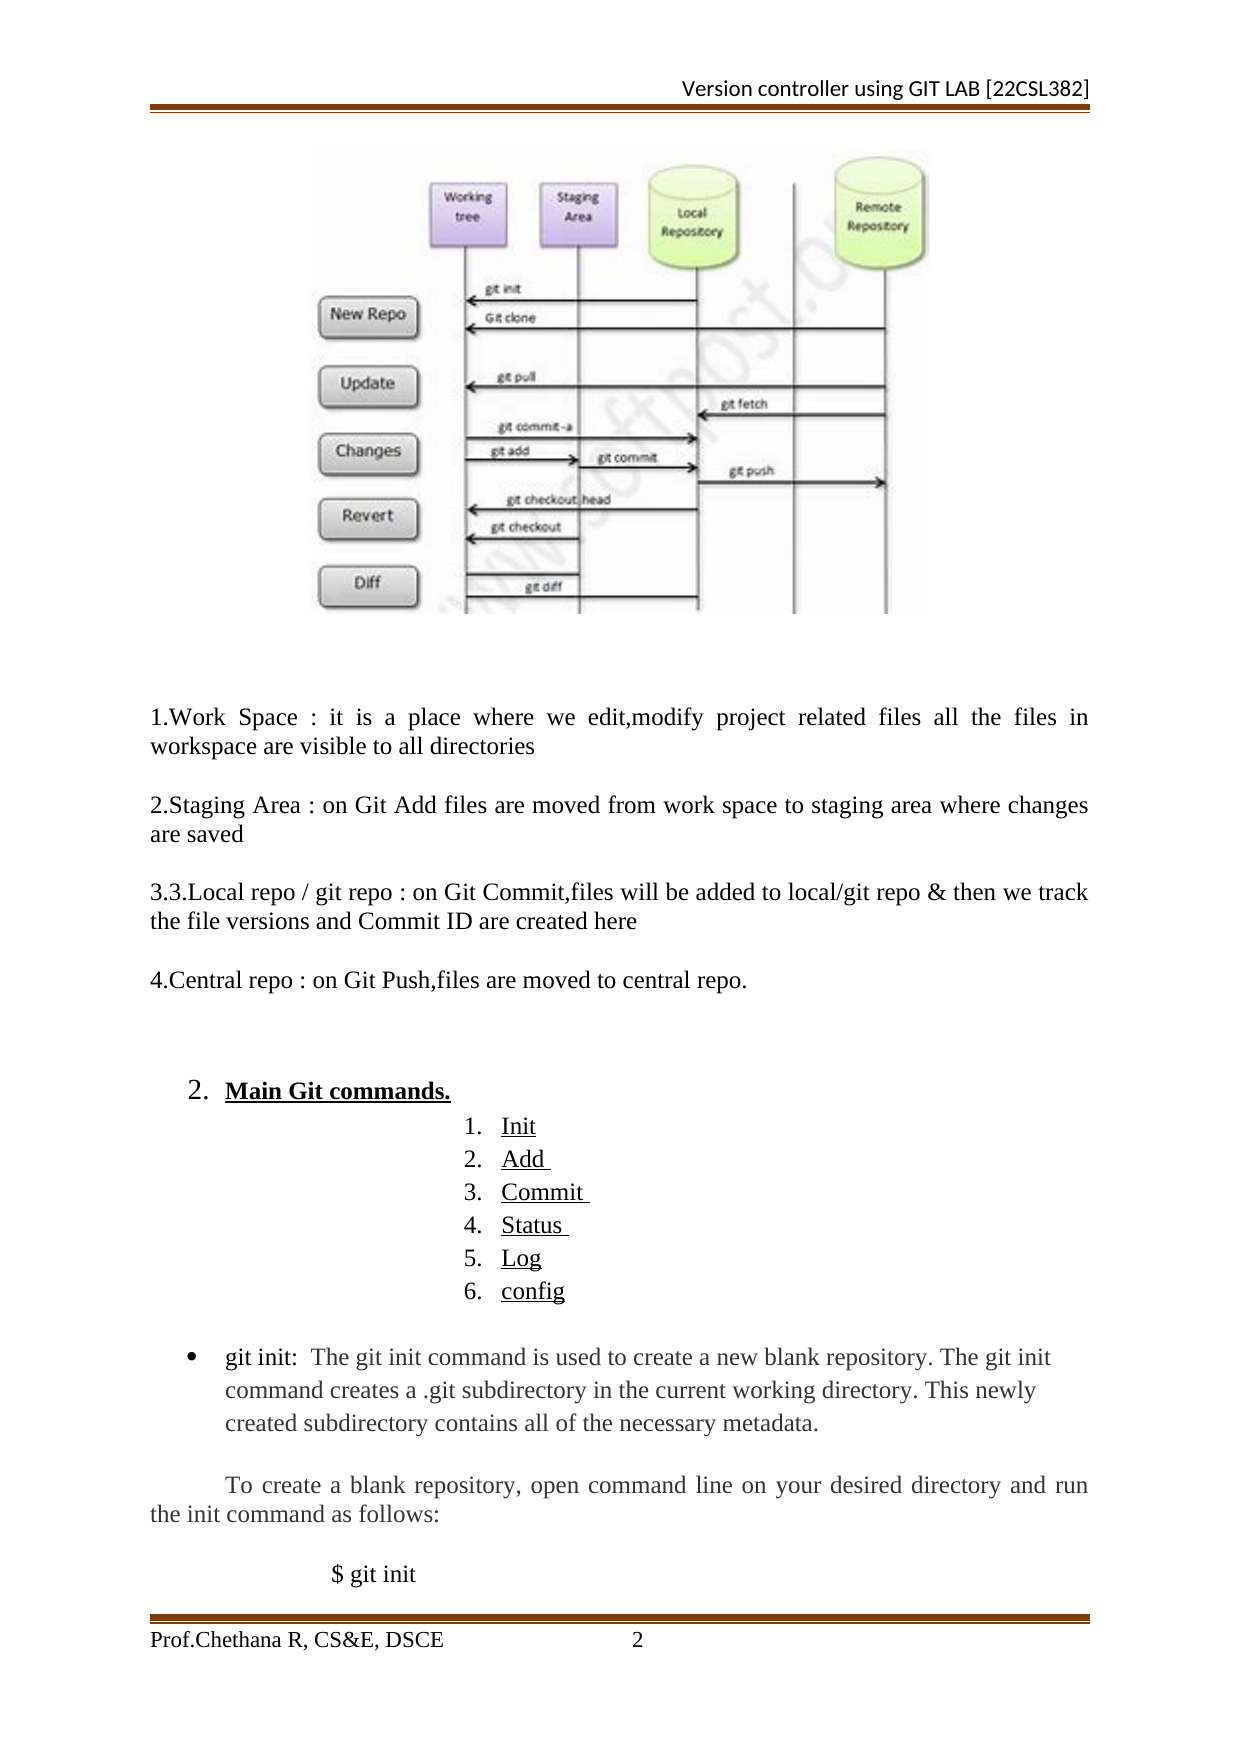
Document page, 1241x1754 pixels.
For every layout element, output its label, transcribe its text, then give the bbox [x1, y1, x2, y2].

list Log [464, 1243, 1090, 1272]
list Commit [464, 1177, 1090, 1206]
list Status [464, 1210, 1090, 1239]
list config [464, 1276, 1090, 1305]
text $ git init [150, 1557, 1090, 1588]
list Add [464, 1144, 1090, 1173]
text 3.3.Local repo / git repo : on Git Commit,files will be added to local/git repo & then we track the file versions and Commit ID are created here [150, 877, 1090, 935]
text To create a blank repository, open command line on your desired directory and run the init command as follows: [150, 1470, 1090, 1528]
picture [310, 150, 930, 614]
text 2.Staging Area : on Git Add files are moved from work space to staging area where changes are saved [150, 790, 1090, 847]
text 4.Central repo : on Git Push,files are moved to central repo. [150, 965, 1090, 994]
text 1.Work Space : it is a place where we edit,modify project related files all the files in workspace are visible to all directories [150, 702, 1090, 760]
list Init [464, 1111, 1090, 1140]
list git init: The git init command is used to create a new blank repository. The git init command creates a .git subdirectory in the current working directory. This newly created subdirectory contains all of the necessary metadata. [187, 1342, 1090, 1437]
list Main Git commands. [187, 1072, 1090, 1106]
